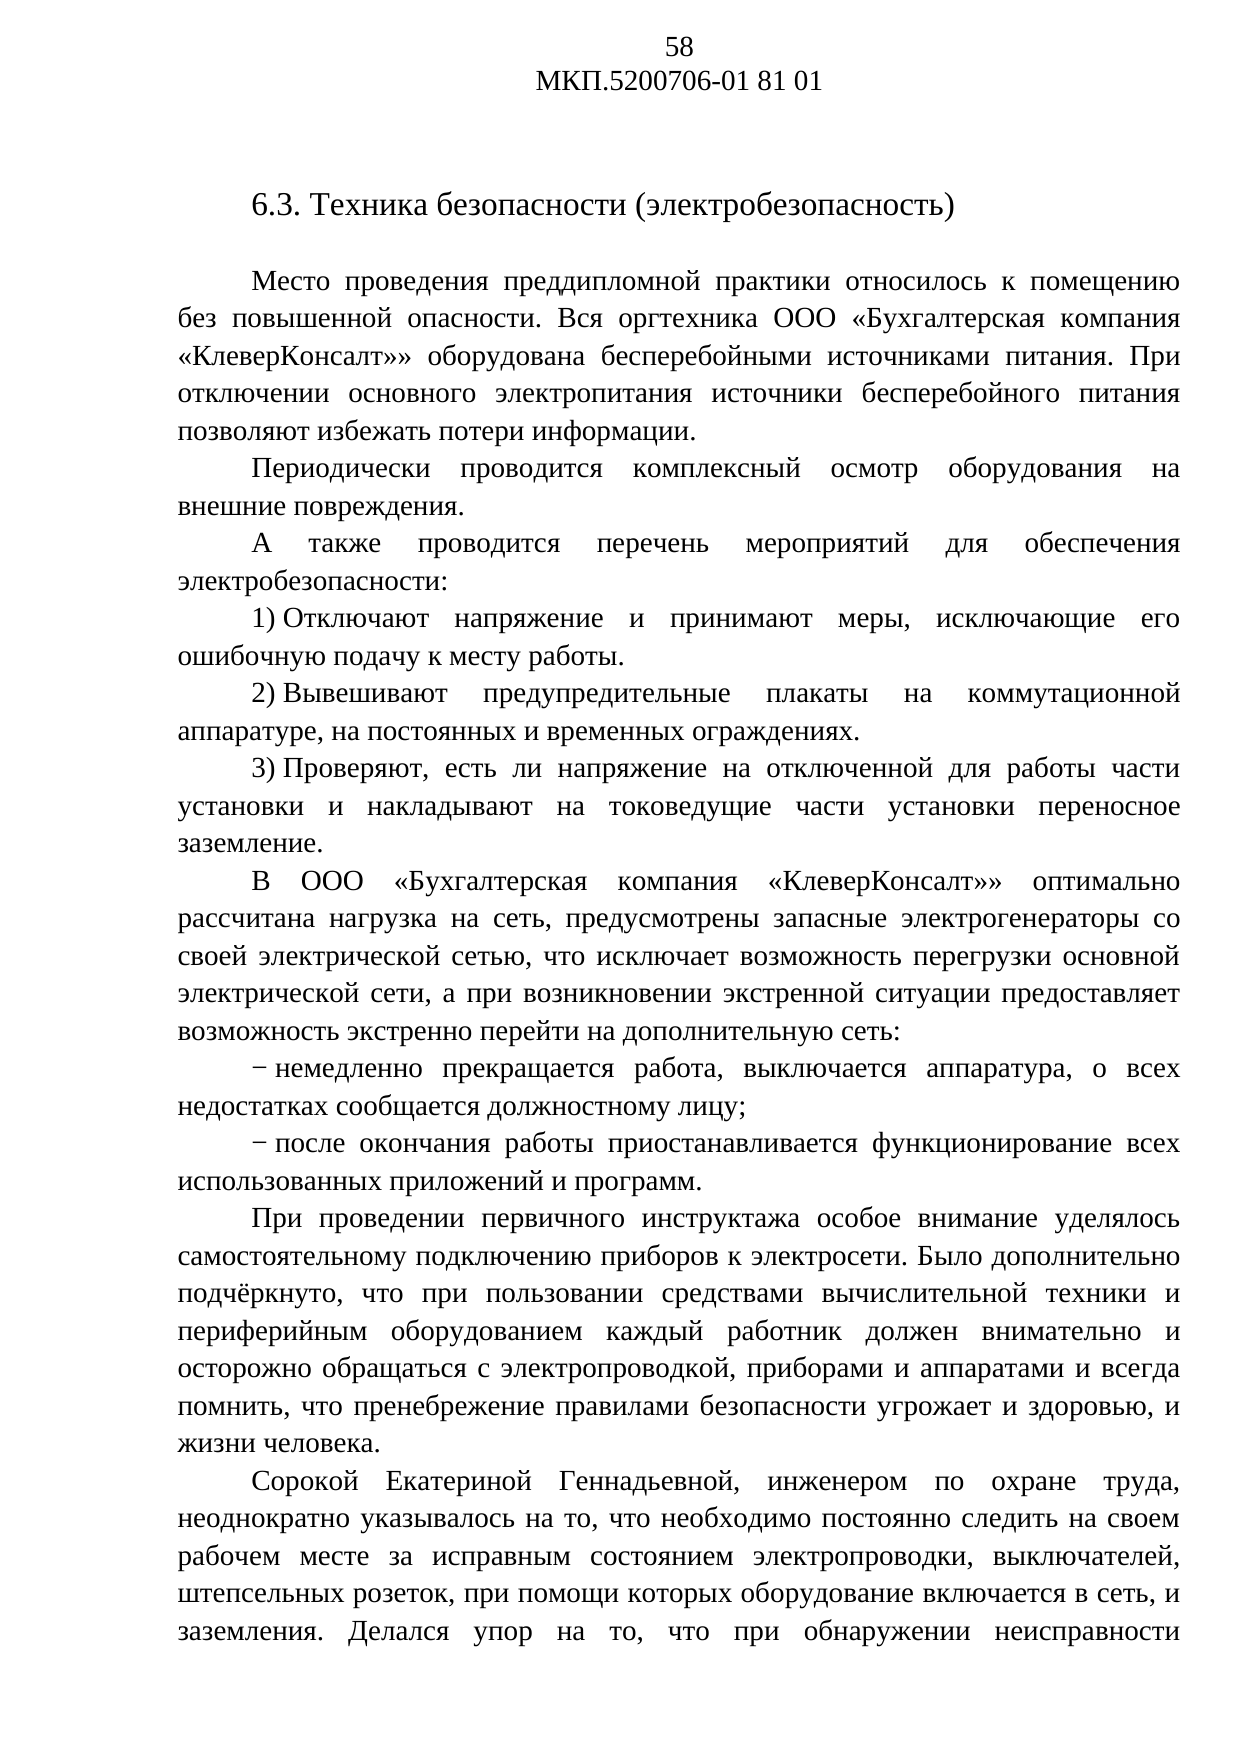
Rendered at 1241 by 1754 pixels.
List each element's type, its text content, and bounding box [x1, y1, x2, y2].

text Периодически проводится комплексный осмотр оборудования на внешние повреждения. [177, 448, 1181, 523]
list после окончания работы приостанавливается функционирование всех использованных приложений и программ. [177, 1123, 1181, 1198]
text При проведении первичного инструктажа особое внимание уделялось самостоятельному подключению приборов к электросети. Было дополнительно подчёркнуто, что при пользовании средствами вычислительной техники и периферийным оборудованием каждый работник должен внимательно и осторожно обращаться с электропроводкой, приборами и аппаратами и всегда помнить, что пренебрежение правилами безопасности угрожает и здоровью, и жизни человека. [177, 1198, 1181, 1460]
list Отключают напряжение и принимают меры, исключающие его ошибочную подачу к месту работы. [177, 598, 1181, 673]
text В ООО «Бухгалтерская компания «КлеверКонсалт»» оптимально рассчитана нагрузка на сеть, предусмотрены запасные электрогенераторы со своей электрической сетью, что исключает возможность перегрузки основной электрической сети, а при возникновении экстренной ситуации предоставляет возможность экстренно перейти на дополнительную сеть: [177, 860, 1181, 1048]
subtitle Техника безопасности (электробезопасность) [177, 185, 1181, 223]
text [177, 1460, 1181, 1648]
list Проверяют, есть ли напряжение на отключенной для работы части установки и накладывают на токоведущие части установки переносное заземление. [177, 748, 1181, 860]
list немедленно прекращается работа, выключается аппаратура, о всех недостатках сообщается должностному лицу; [177, 1048, 1181, 1123]
list Вывешивают предупредительные плакаты на коммутационной аппаратуре, на постоянных и временных ограждениях. [177, 673, 1181, 748]
text А также проводится перечень мероприятий для обеспечения электробезопасности: [177, 523, 1181, 598]
text Место проведения преддипломной практики относилось к помещению без повышенной опасности. Вся оргтехника ООО «Бухгалтерская компания «КлеверКонсалт»» оборудована бесперебойными источниками питания. При отключении основного электропитания источники бесперебойного питания позволяют избежать потери информации. [177, 260, 1181, 448]
